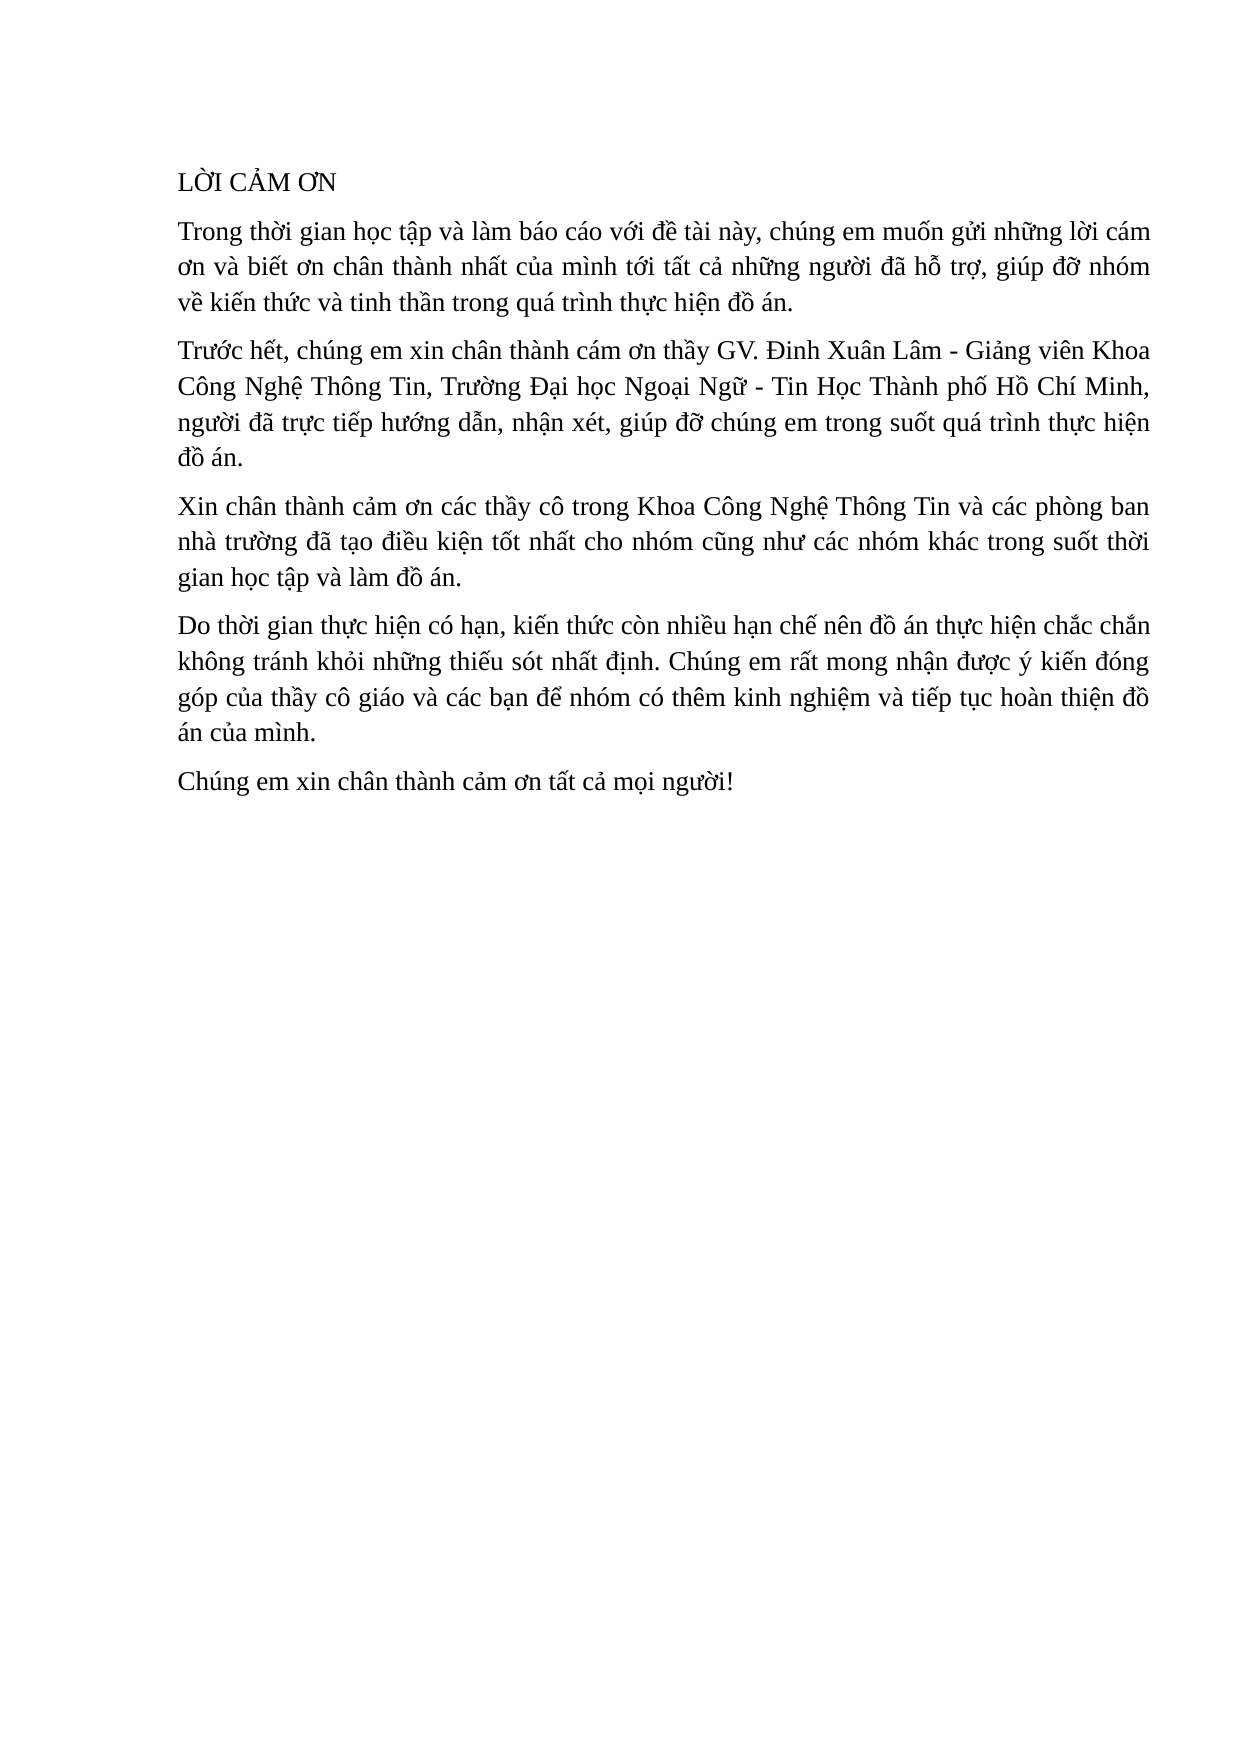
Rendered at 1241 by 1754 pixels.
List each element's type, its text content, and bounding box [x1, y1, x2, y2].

text Trước hết, chúng em xin chân thành cám ơn thầy GV. Đinh Xuân Lâm - Giảng viên Khoa Công Nghệ Thông Tin, Trường Đại học Ngoại Ngữ - Tin Học Thành phố Hồ Chí Minh, người đã trực tiếp hướng dẫn, nhận xét, giúp đỡ chúng em trong suốt quá trình thực hiện đồ án. [177, 334, 1152, 473]
text Chúng em xin chân thành cảm ơn tất cả mọi người! [177, 765, 1152, 796]
text LỜI CẢM ƠN [177, 166, 1152, 197]
text Xin chân thành cảm ơn các thầy cô trong Khoa Công Nghệ Thông Tin và các phòng ban nhà trường đã tạo điều kiện tốt nhất cho nhóm cũng như các nhóm khác trong suốt thời gian học tập và làm đồ án. [177, 490, 1152, 592]
text Do thời gian thực hiện có hạn, kiến thức còn nhiều hạn chế nên đồ án thực hiện chắc chắn không tránh khỏi những thiếu sót nhất định. Chúng em rất mong nhận được ý kiến đóng góp của thầy cô giáo và các bạn để nhóm có thêm kinh nghiệm và tiếp tục hoàn thiện đồ án của mình. [177, 609, 1152, 748]
text Trong thời gian học tập và làm báo cáo với đề tài này, chúng em muốn gửi những lời cám ơn và biết ơn chân thành nhất của mình tới tất cả những người đã hỗ trợ, giúp đỡ nhóm về kiến thức và tinh thần trong quá trình thực hiện đồ án. [177, 214, 1152, 317]
